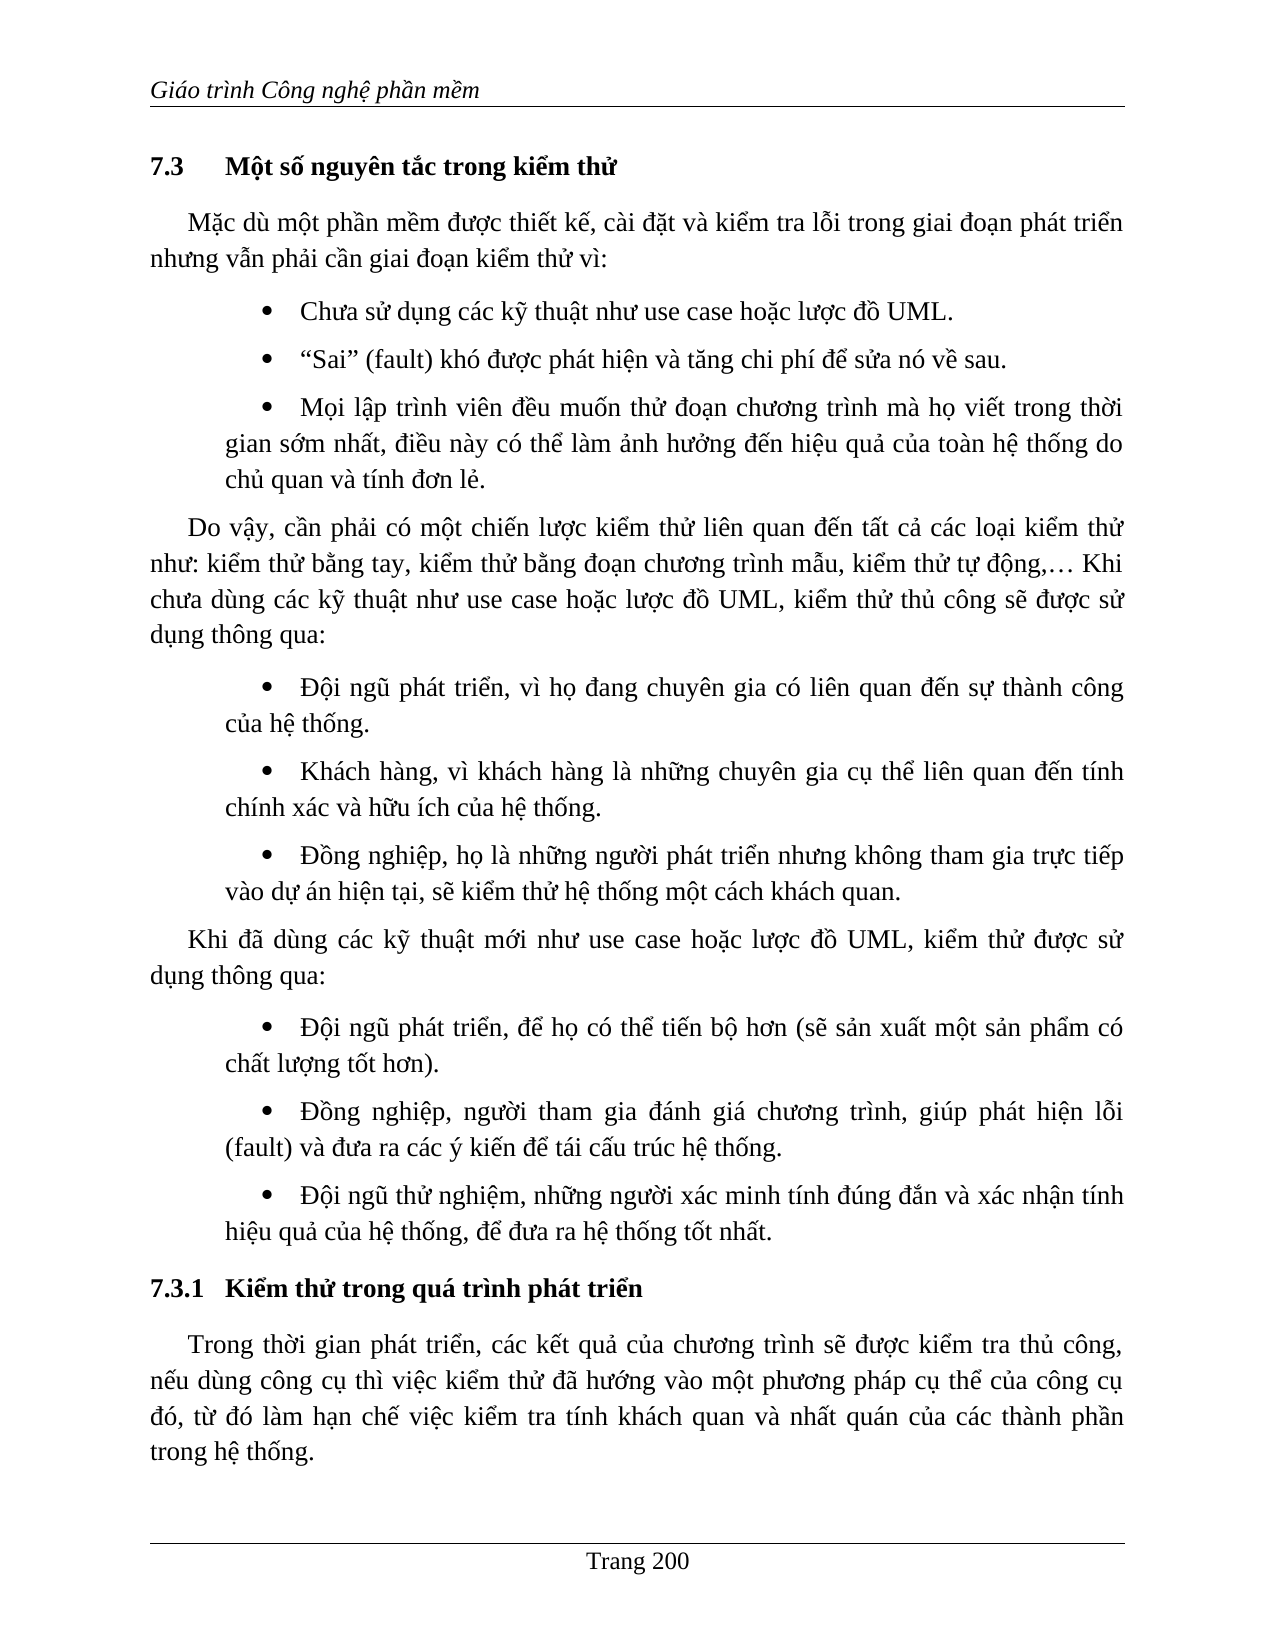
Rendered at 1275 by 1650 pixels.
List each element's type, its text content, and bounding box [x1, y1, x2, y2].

list Chưa sử dụng các kỹ thuật như use case hoặc lược đồ UML. [225, 295, 1125, 326]
text Khi đã dùng các kỹ thuật mới như use case hoặc lược đồ UML, kiểm thử được sử dụng thông qua: [150, 923, 1125, 990]
text Do vậy, cần phải có một chiến lược kiểm thử liên quan đến tất cả các loại kiểm thử như: kiểm thử bằng tay, kiểm thử bằng đoạn chương trình mẫu, kiểm thử tự động,… Khi chưa dùng các kỹ thuật như use case hoặc lược đồ UML, kiểm thử thủ công sẽ được sử dụng thông qua: [150, 511, 1125, 650]
list Đội ngũ phát triển, để họ có thể tiến bộ hơn (sẽ sản xuất một sản phẩm có chất lượng tốt hơn). [225, 1011, 1125, 1078]
text Mặc dù một phần mềm được thiết kế, cài đặt và kiểm tra lỗi trong giai đoạn phát triển nhưng vẫn phải cần giai đoạn kiểm thử vì: [150, 207, 1125, 273]
text Trong thời gian phát triển, các kết quả của chương trình sẽ được kiểm tra thủ công, nếu dùng công cụ thì việc kiểm thử đã hướng vào một phương pháp cụ thể của công cụ đó, từ đó làm hạn chế việc kiểm tra tính khách quan và nhất quán của các thành phần trong hệ thống. [150, 1328, 1125, 1467]
subtitle Một số nguyên tắc trong kiểm thử [150, 150, 1125, 181]
list Đồng nghiệp, họ là những người phát triển nhưng không tham gia trực tiếp vào dự án hiện tại, sẽ kiểm thử hệ thống một cách khách quan. [225, 839, 1125, 906]
list Đội ngũ thử nghiệm, những người xác minh tính đúng đắn và xác nhận tính hiệu quả của hệ thống, để đưa ra hệ thống tốt nhất. [225, 1179, 1125, 1246]
list Khách hàng, vì khách hàng là những chuyên gia cụ thể liên quan đến tính chính xác và hữu ích của hệ thống. [225, 755, 1125, 822]
list “Sai” (fault) khó được phát hiện và tăng chi phí để sửa nó về sau. [225, 343, 1125, 374]
list Đồng nghiệp, người tham gia đánh giá chương trình, giúp phát hiện lỗi (fault) và đưa ra các ý kiến để tái cấu trúc hệ thống. [225, 1095, 1125, 1162]
list Đội ngũ phát triển, vì họ đang chuyên gia có liên quan đến sự thành công của hệ thống. [225, 671, 1125, 738]
subtitle Kiểm thử trong quá trình phát triển [150, 1272, 1125, 1303]
list Mọi lập trình viên đều muốn thử đoạn chương trình mà họ viết trong thời gian sớm nhất, điều này có thể làm ảnh hưởng đến hiệu quả của toàn hệ thống do chủ quan và tính đơn lẻ. [225, 392, 1125, 494]
